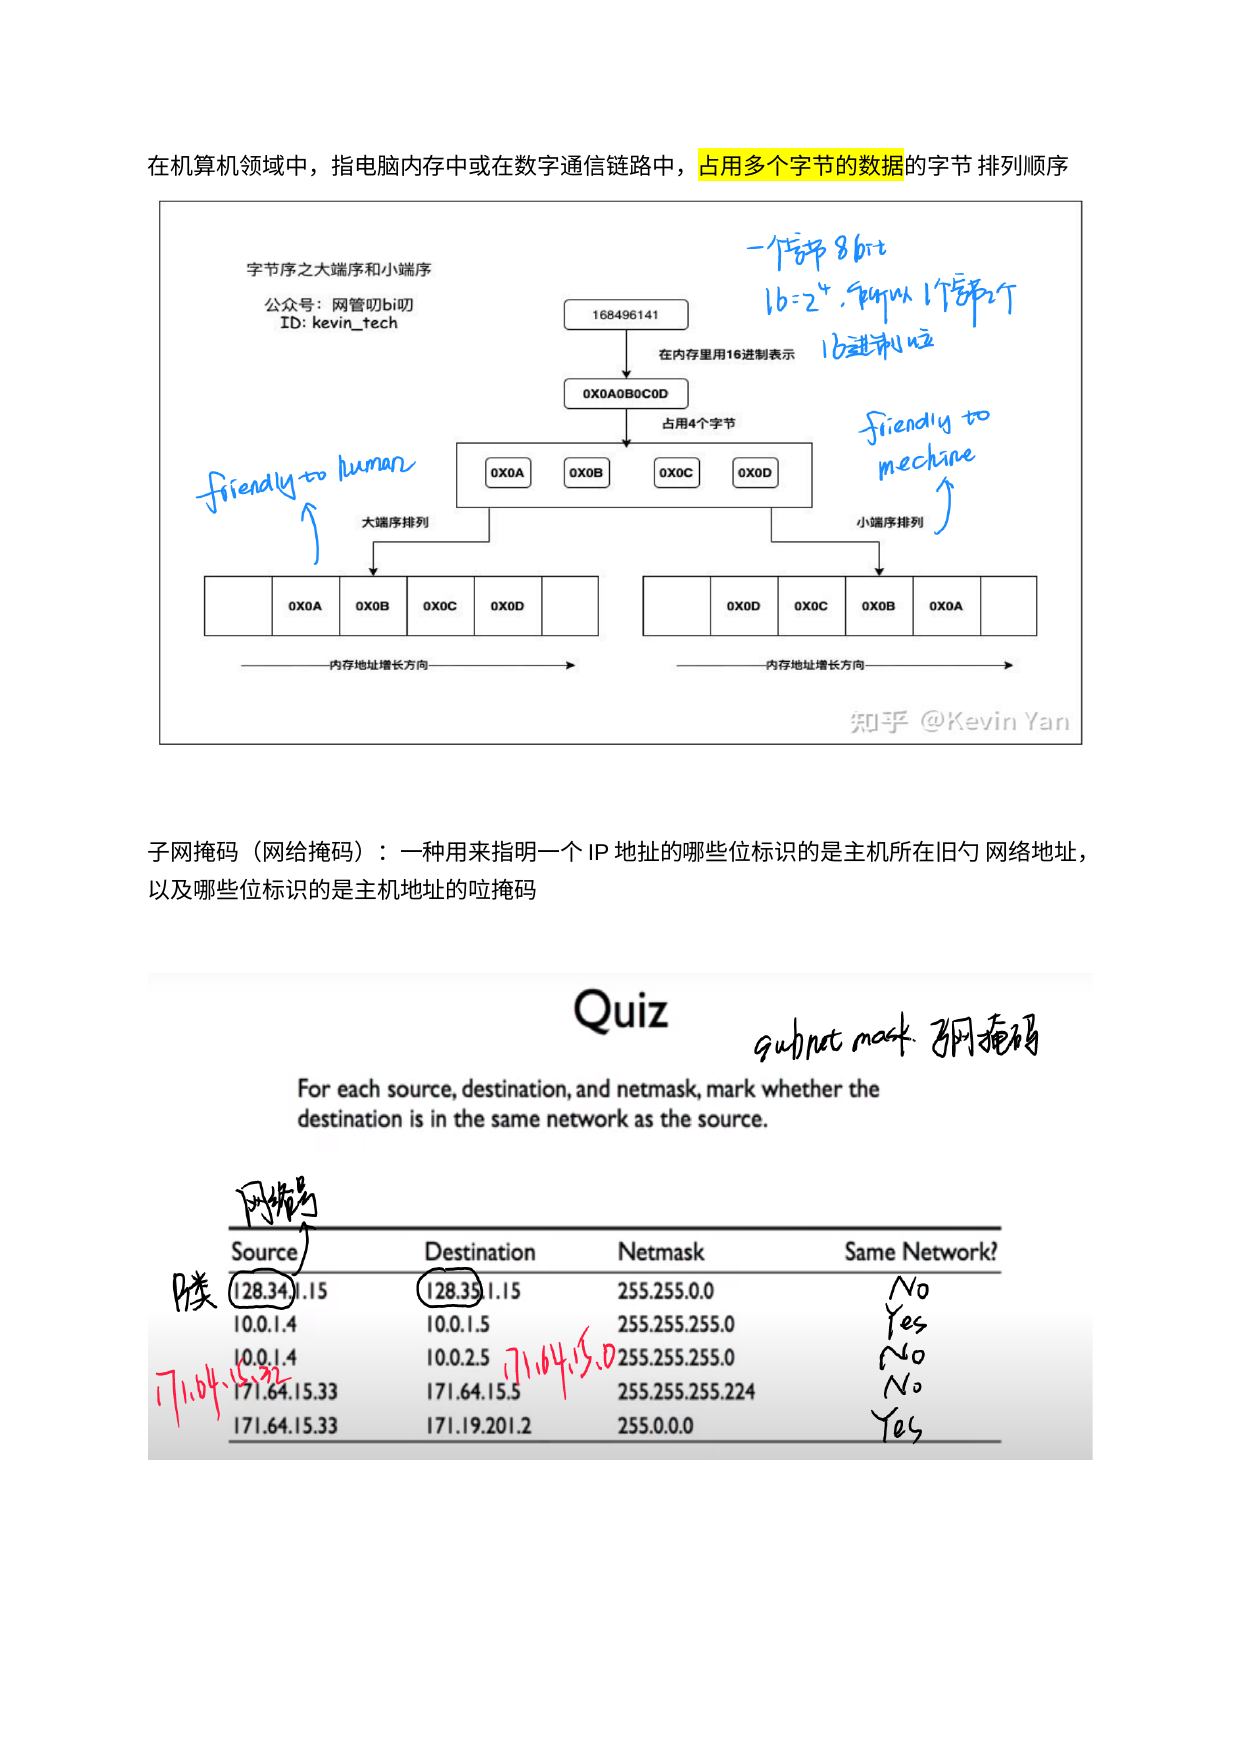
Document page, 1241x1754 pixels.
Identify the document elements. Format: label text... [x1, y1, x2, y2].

text 在机算机领域中，指电脑内存中或在数字通信链路中，占用多个字节的数据的字节 排列顺序 [148, 148, 698, 181]
picture [147, 973, 1093, 1460]
text 在机算机领域中，指电脑内存中或在数字通信链路中，占用多个字节的数据的字节 排列顺序 [904, 148, 1093, 181]
picture [147, 200, 1093, 745]
text 子网掩码（网给掩码）：一种用来指明一个IP地扯的哪些位标识的是主机所在旧勺 网络地址，以及哪些位标识的是主机地址的㕸掩码 [148, 834, 1093, 905]
